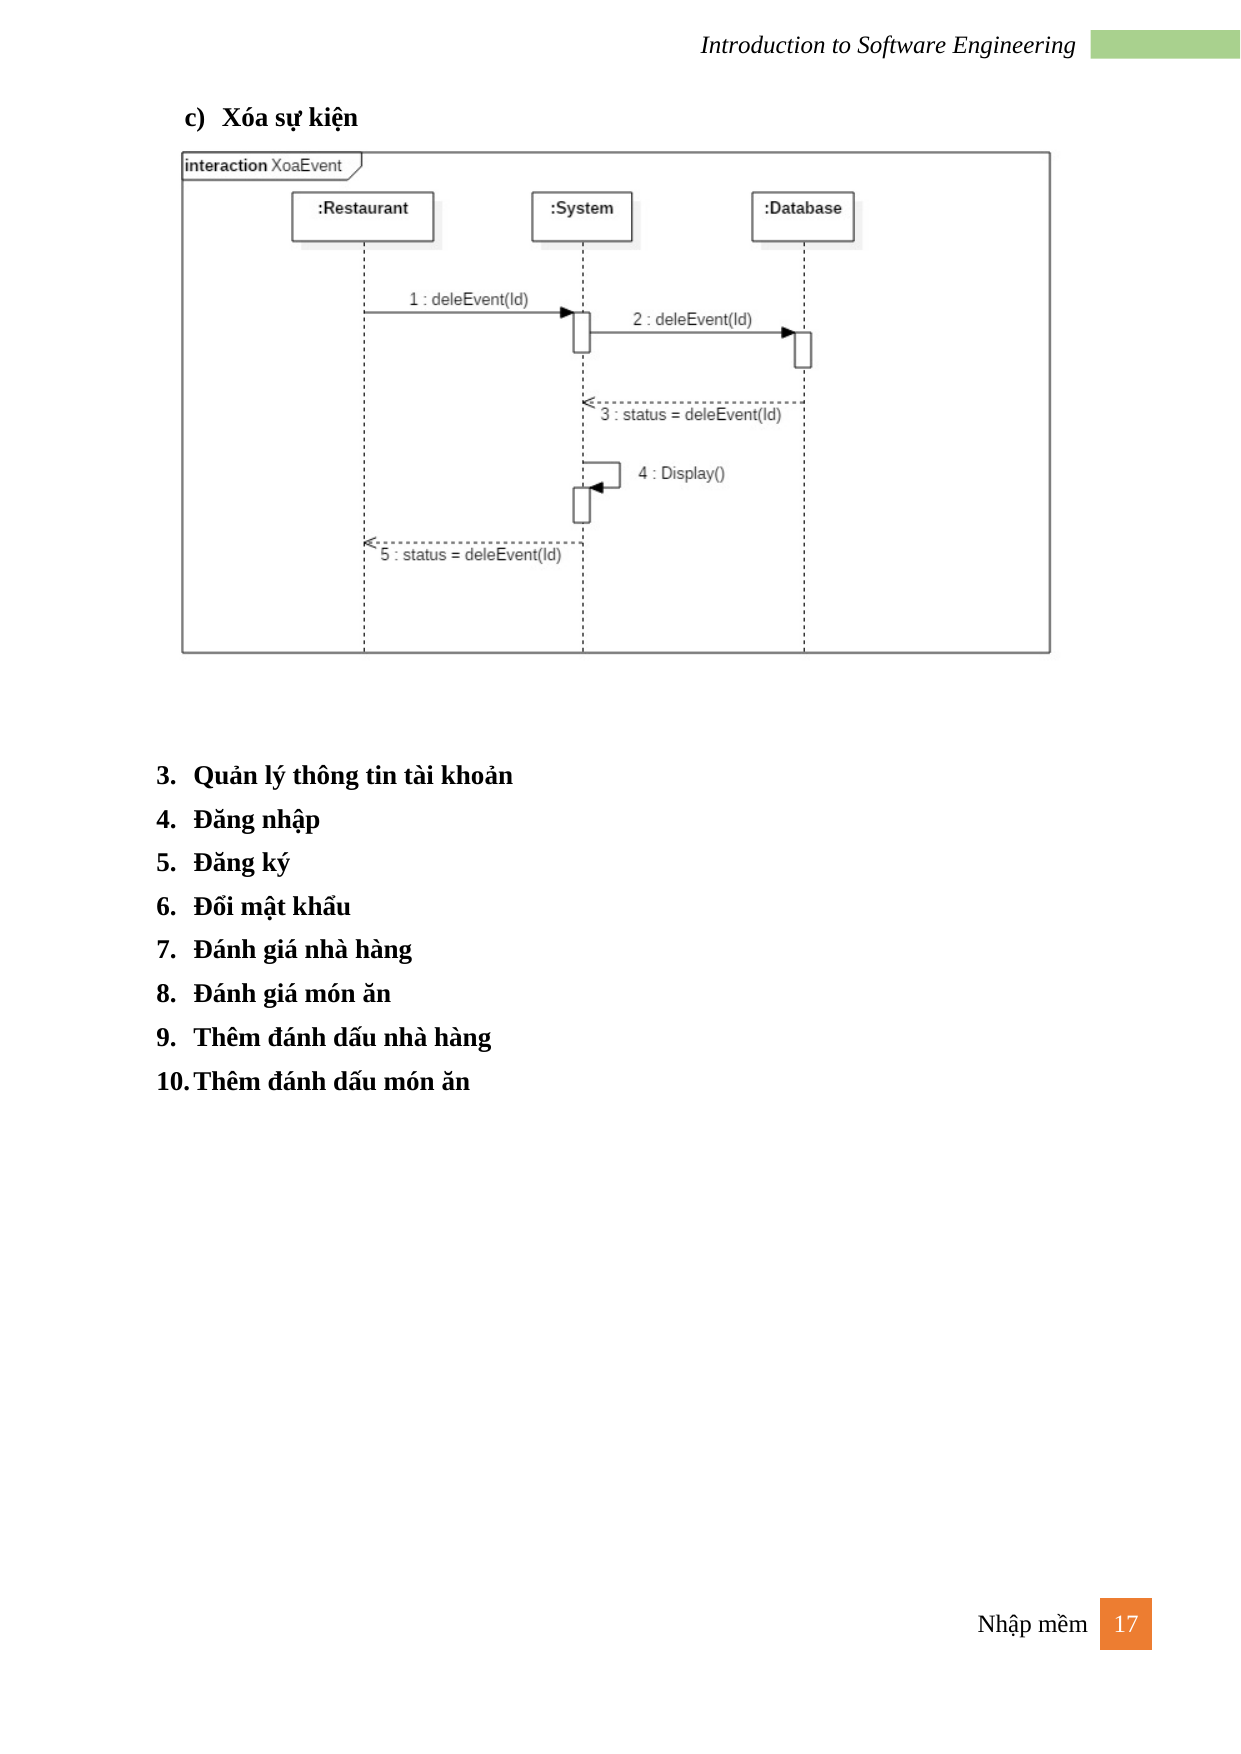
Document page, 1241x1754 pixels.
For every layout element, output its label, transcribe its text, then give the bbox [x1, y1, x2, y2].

list Quản lý thông tin tài khoản [156, 759, 1152, 790]
list Đánh giá món ăn [156, 977, 1152, 1008]
list Thêm đánh dấu nhà hàng [156, 1021, 1152, 1052]
list Đổi mật khẩu [156, 890, 1152, 921]
list Thêm đánh dấu món ăn [156, 1064, 1152, 1096]
list Đăng nhập [156, 803, 1152, 834]
list Xóa sự kiện [184, 101, 1152, 132]
list Đăng ký [156, 846, 1152, 877]
list Đánh giá nhà hàng [156, 934, 1152, 965]
picture [170, 140, 1100, 703]
